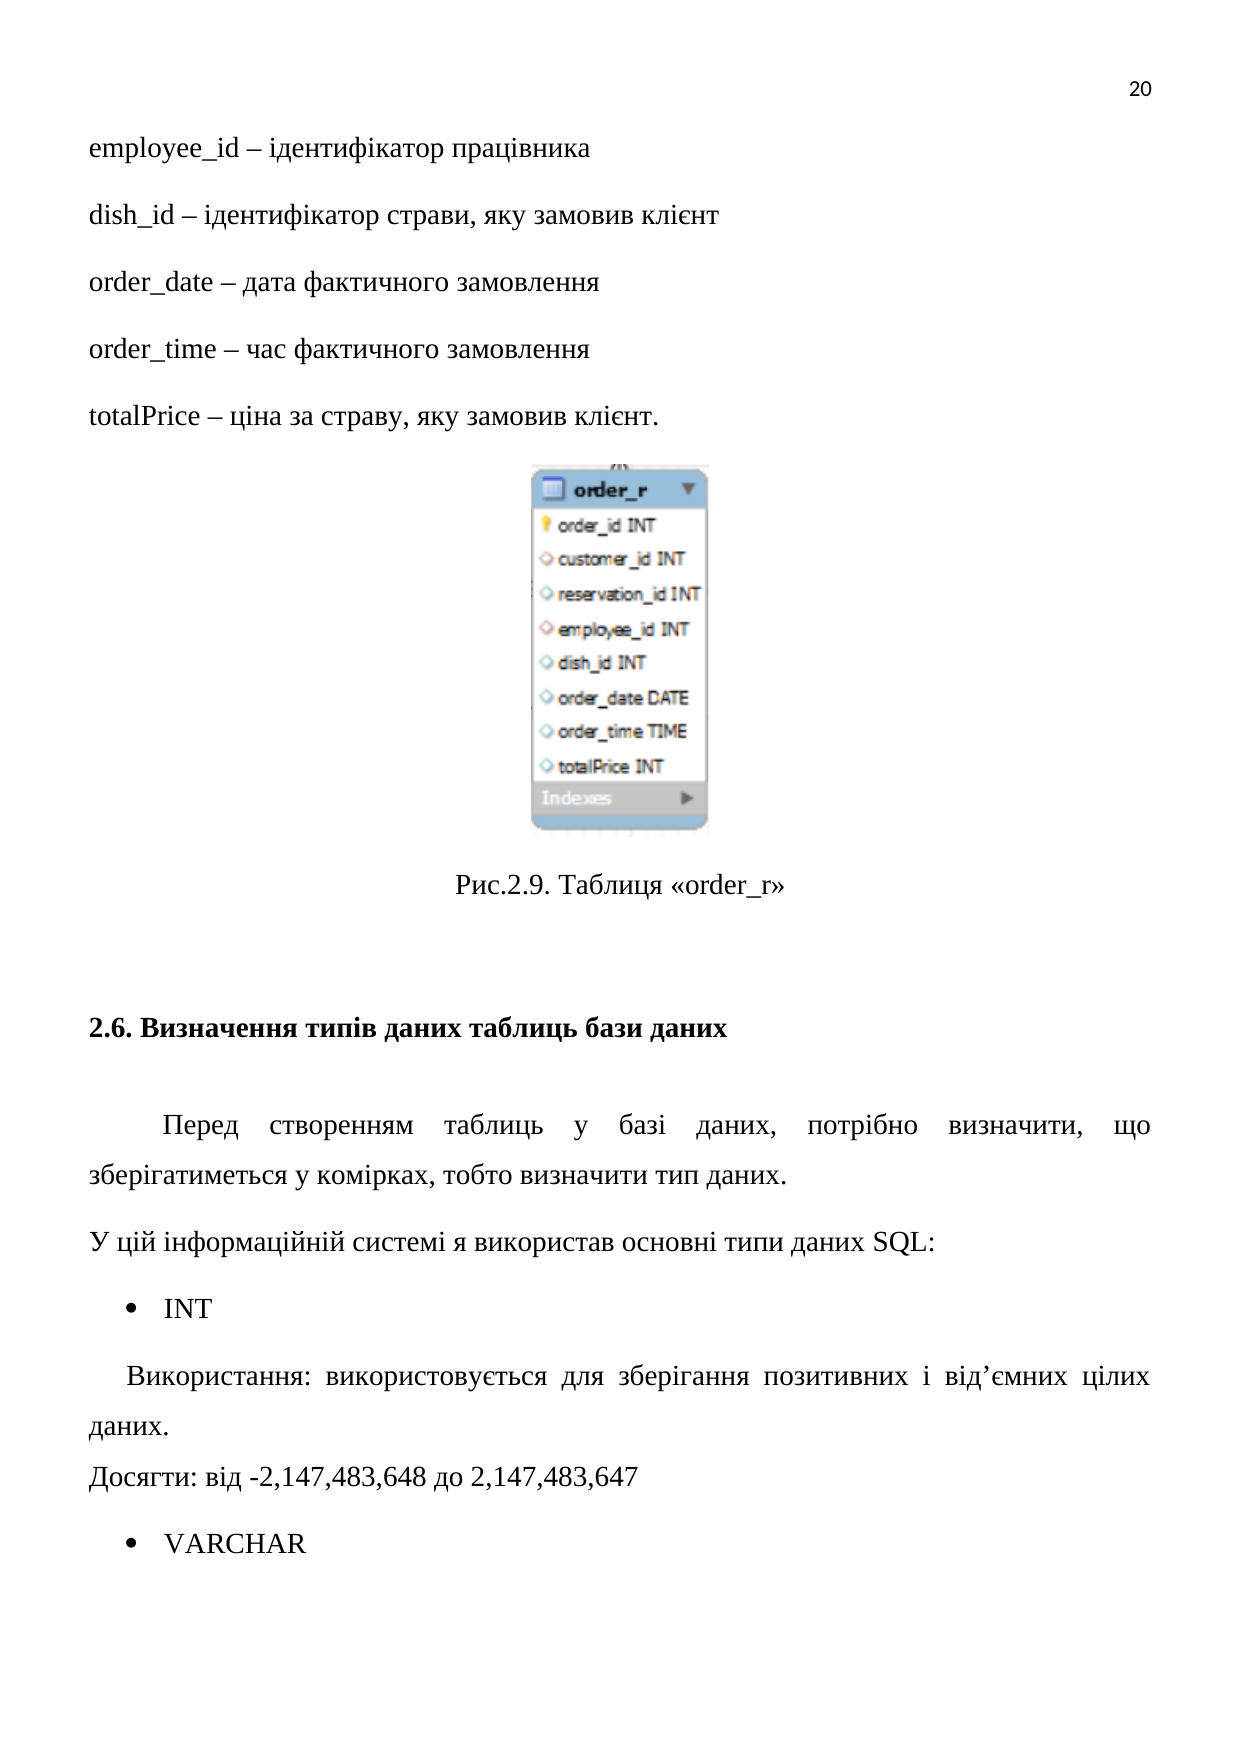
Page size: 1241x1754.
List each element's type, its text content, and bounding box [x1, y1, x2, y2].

text У цій інформаційній системі я використав основні типи даних SQL: [89, 1224, 1152, 1258]
text order_time – час фактичного замовлення [89, 331, 1152, 364]
text totalPrice – ціна за страву, яку замовив клієнт. [89, 398, 1152, 431]
text Перед створенням таблиць у базі даних, потрібно визначити, що зберігатиметься у комірках, тобто визначити тип даних. [89, 1107, 1152, 1191]
picture [531, 464, 710, 837]
list INT [126, 1291, 1152, 1325]
text Використання: використовується для зберігання позитивних і від’ємних цілих даних. Досягти: від -2,147,483,648 до 2,147,483,647 [89, 1358, 1152, 1492]
text employee_id – ідентифікатор працівника [89, 130, 1152, 163]
text Рис.2.9. Таблиця «order_r» [89, 867, 1152, 901]
subtitle 2.6. Визначення типів даних таблиць бази даних [89, 1010, 1152, 1043]
list VARCHAR [126, 1526, 1152, 1559]
text dish_id – ідентифікатор страви, яку замовив клієнт [89, 197, 1152, 230]
text order_date – дата фактичного замовлення [89, 264, 1152, 297]
